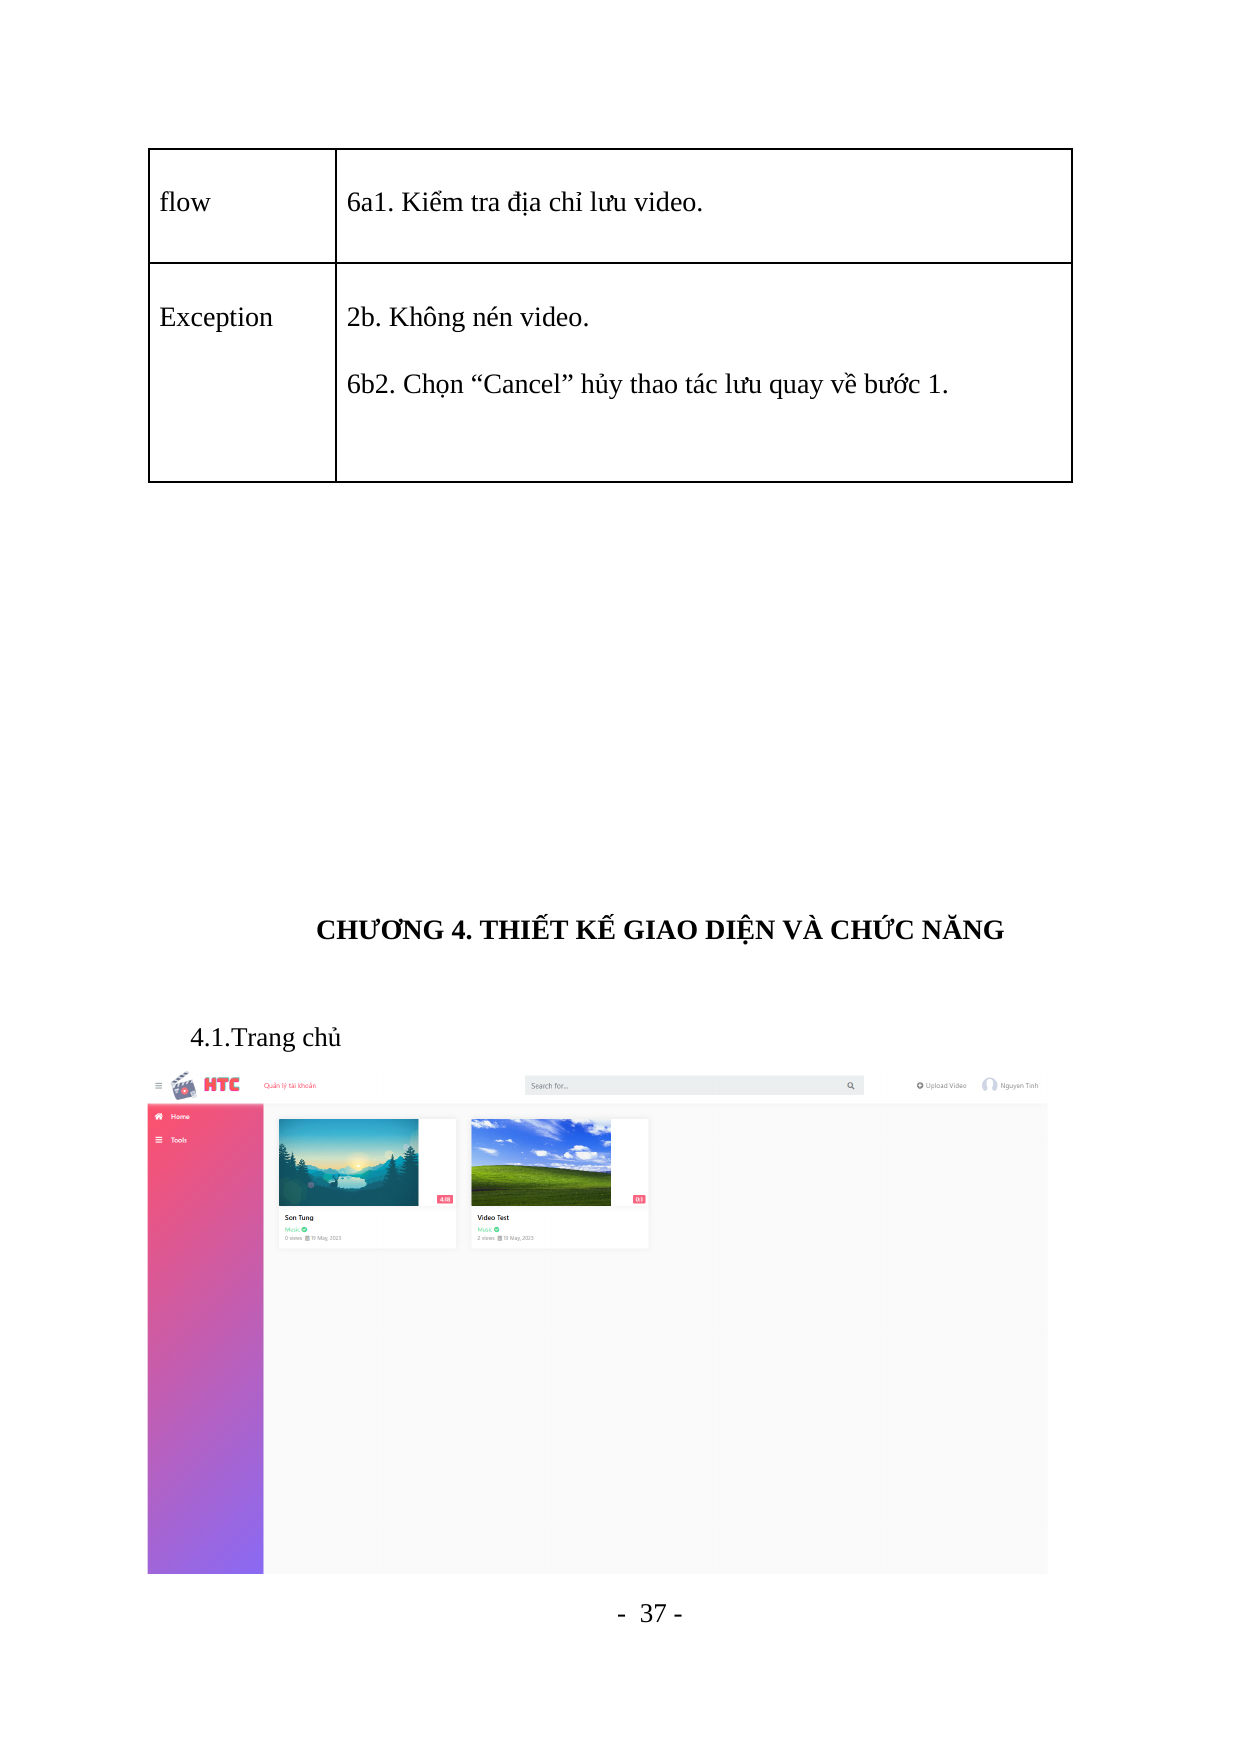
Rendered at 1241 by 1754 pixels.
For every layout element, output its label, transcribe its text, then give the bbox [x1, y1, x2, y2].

table_cell Alternative flow [150, 150, 335, 262]
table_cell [337, 150, 1071, 262]
table_cell Exception [150, 264, 335, 481]
subtitle CHƯƠNG 4. THIẾT KẾ GIAO DIỆN VÀ CHỨC NĂNG [316, 913, 1152, 945]
subtitle 4.1.Trang chủ [190, 1021, 1152, 1052]
table_cell 2b. Không nén video. 6b2. Chọn “Cancel” hủy thao tác lưu quay về bước 1. [337, 264, 1071, 481]
picture [147, 1067, 1048, 1574]
